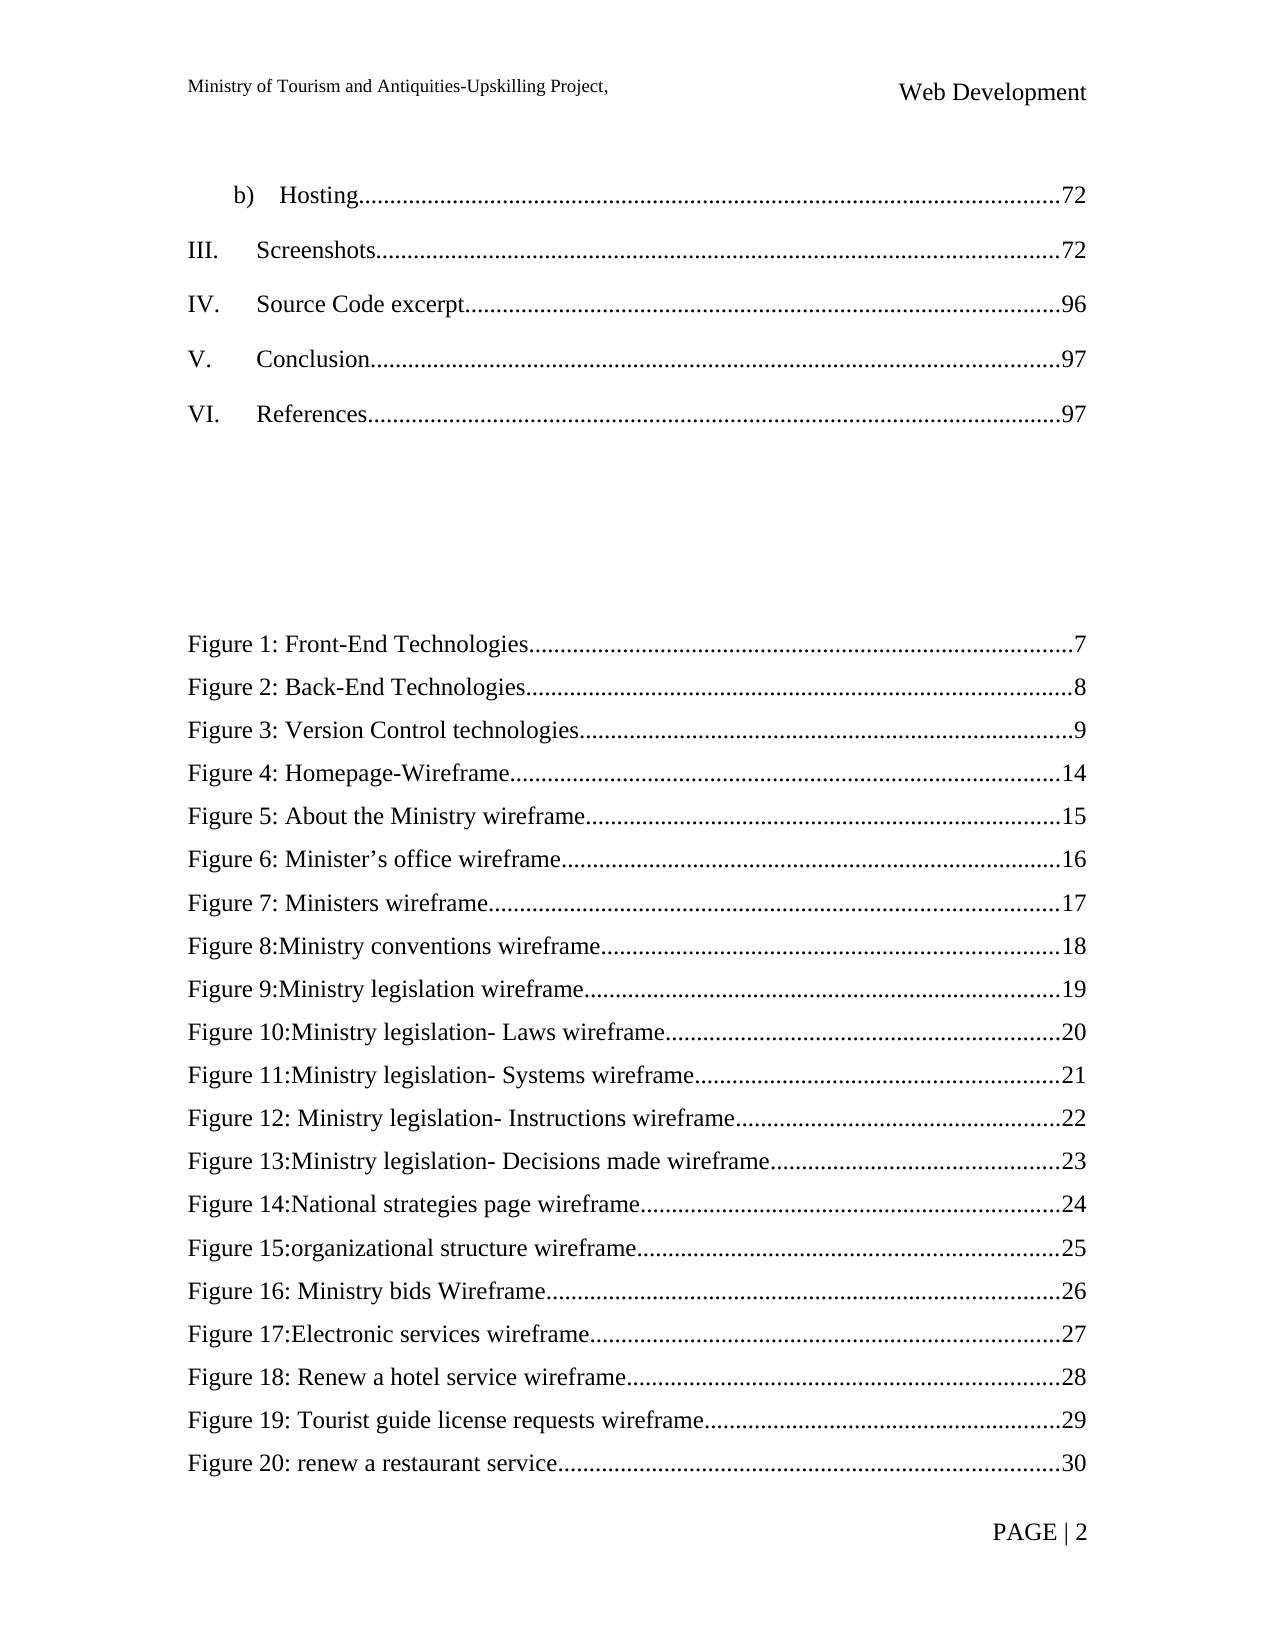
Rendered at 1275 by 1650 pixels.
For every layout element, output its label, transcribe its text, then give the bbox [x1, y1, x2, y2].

text Figure 13:Ministry legislation- Decisions made wireframe 23 [187, 1146, 1087, 1175]
text Figure 3: Version Control technologies 9 [187, 715, 1087, 744]
text Figure 10:Ministry legislation- Laws wireframe 20 [187, 1017, 1087, 1046]
text Figure 16: Ministry bids Wireframe 26 [187, 1276, 1087, 1304]
text Figure 5: About the Ministry wireframe 15 [187, 801, 1087, 830]
text Figure 11:Ministry legislation- Systems wireframe 21 [187, 1060, 1087, 1089]
text Figure 14:National strategies page wireframe 24 [187, 1189, 1087, 1218]
text Figure 15:organizational structure wireframe 25 [187, 1233, 1087, 1261]
text Figure 20: renew a restaurant service 30 [187, 1448, 1087, 1477]
text Figure 9:Ministry legislation wireframe 19 [187, 974, 1087, 1003]
text Figure 19: Tourist guide license requests wireframe 29 [187, 1405, 1087, 1434]
text Figure 8:Ministry conventions wireframe 18 [187, 931, 1087, 959]
text Figure 6: Minister’s office wireframe 16 [187, 844, 1087, 873]
text Figure 4: Homepage-Wireframe 14 [187, 758, 1087, 787]
text Figure 2: Back-End Technologies 8 [187, 672, 1087, 701]
text Figure 17:Electronic services wireframe 27 [187, 1319, 1087, 1348]
text Figure 7: Ministers wireframe 17 [187, 888, 1087, 916]
text Figure 12: Ministry legislation- Instructions wireframe 22 [187, 1103, 1087, 1132]
text Figure 1: Front-End Technologies 7 [187, 629, 1087, 658]
text Figure 18: Renew a hotel service wireframe 28 [187, 1362, 1087, 1391]
